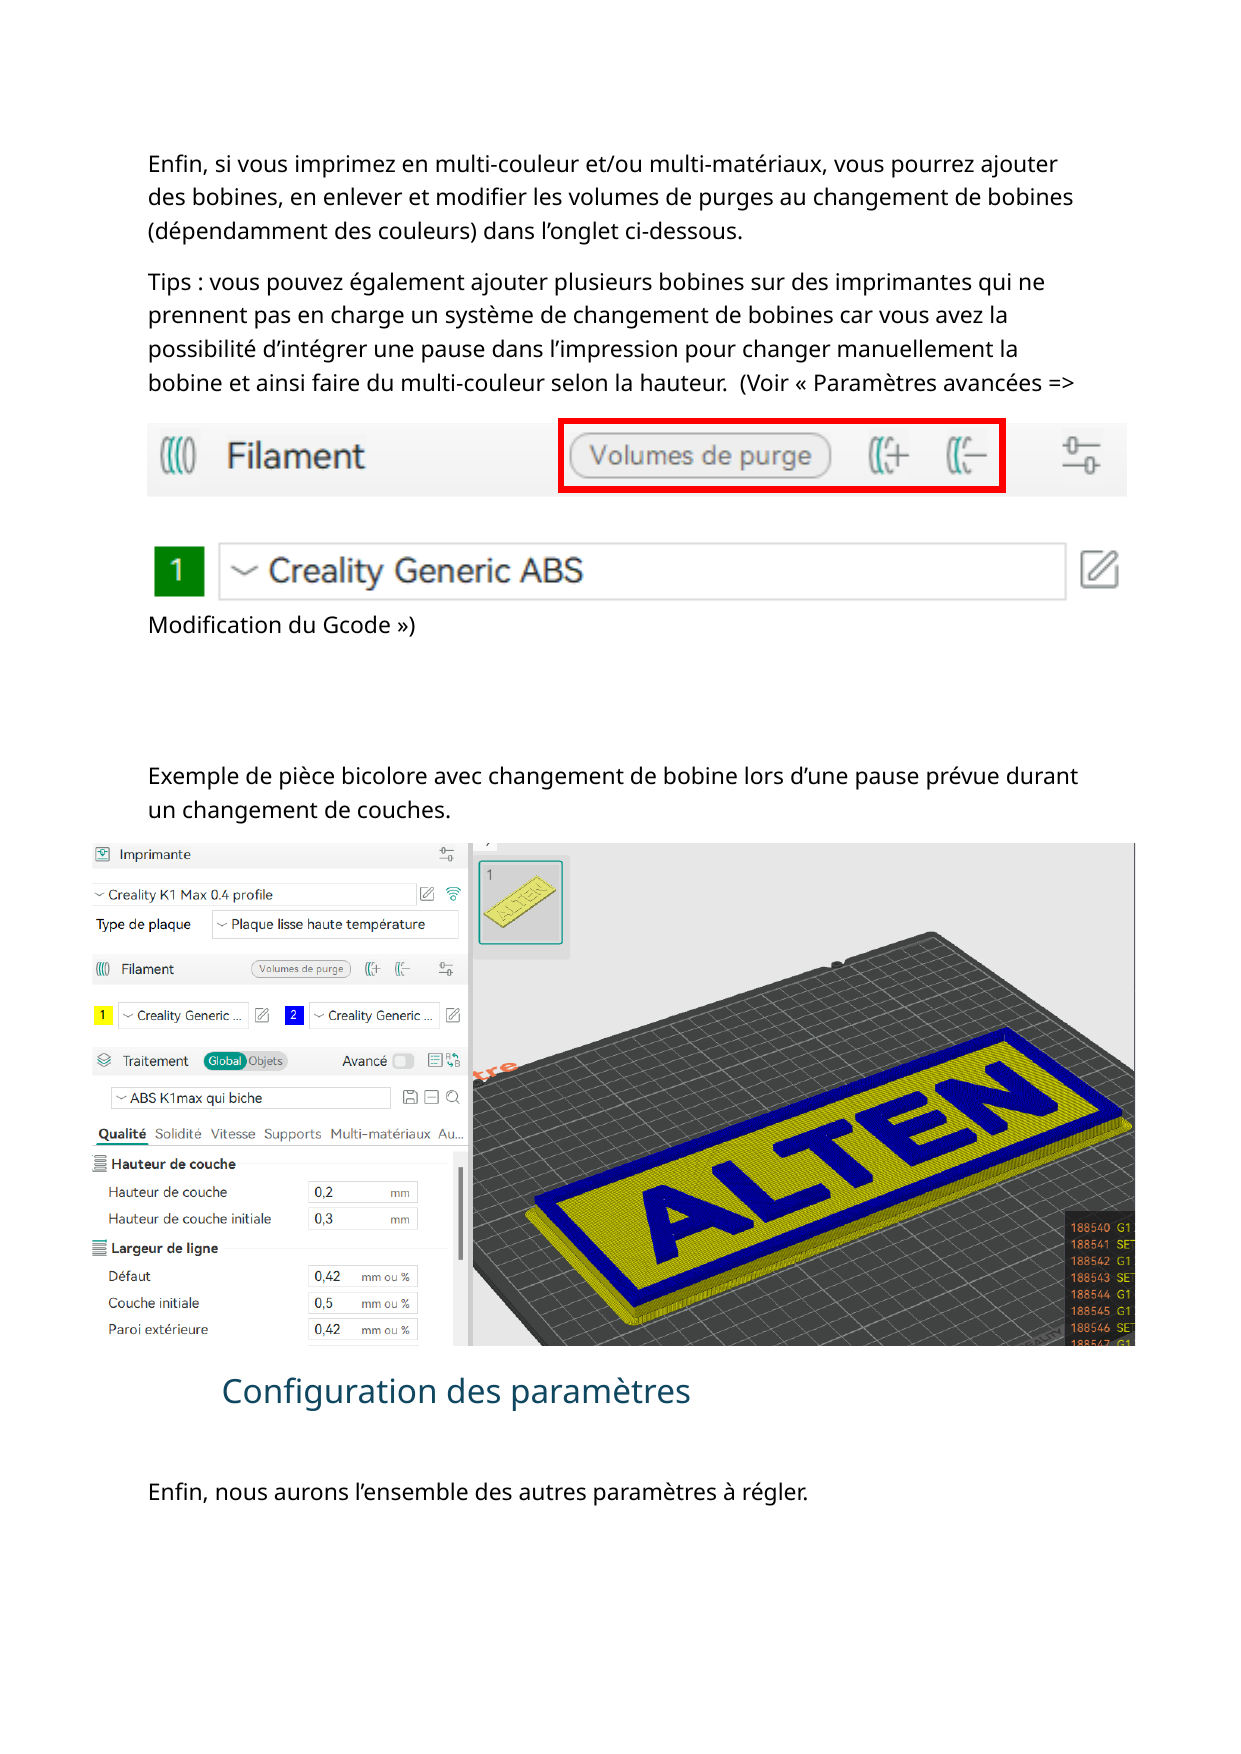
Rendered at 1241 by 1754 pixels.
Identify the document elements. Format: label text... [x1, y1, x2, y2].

text Exemple de pièce bicolore avec changement de bobine lors d’une pause prévue durant un changement de couches. [148, 760, 1093, 825]
picture [564, 424, 999, 486]
text Enfin, nous aurons l’ensemble des autres paramètres à régler. [148, 1476, 1093, 1507]
picture [92, 843, 1136, 1346]
text Tips : vous pouvez également ajouter plusieurs bobines sur des imprimantes qui ne prennent pas en charge un système de changement de bobines car vous avez la possibilité d’intégrer une pause dans l’impression pour changer manuellement la bobine et ainsi faire du multi-couleur selon la hauteur. (Voir « Paramètres avancées => Modification du Gcode ») [148, 266, 1093, 423]
text Enfin, si vous imprimez en multi-couleur et/ou multi-matériaux, vous pourrez ajouter des bobines, en enlever et modifier les volumes de purges au changement de bobines (dépendamment des couleurs) dans l’onglet ci-dessous. [148, 148, 1093, 246]
picture [147, 423, 1127, 609]
text Tips : vous pouvez également ajouter plusieurs bobines sur des imprimantes qui ne prennent pas en charge un système de changement de bobines car vous avez la possibilité d’intégrer une pause dans l’impression pour changer manuellement la bobine et ainsi faire du multi-couleur selon la hauteur. (Voir « Paramètres avancées => Modification du Gcode ») [148, 609, 1093, 640]
subtitle Configuration des paramètres [148, 1346, 1093, 1413]
